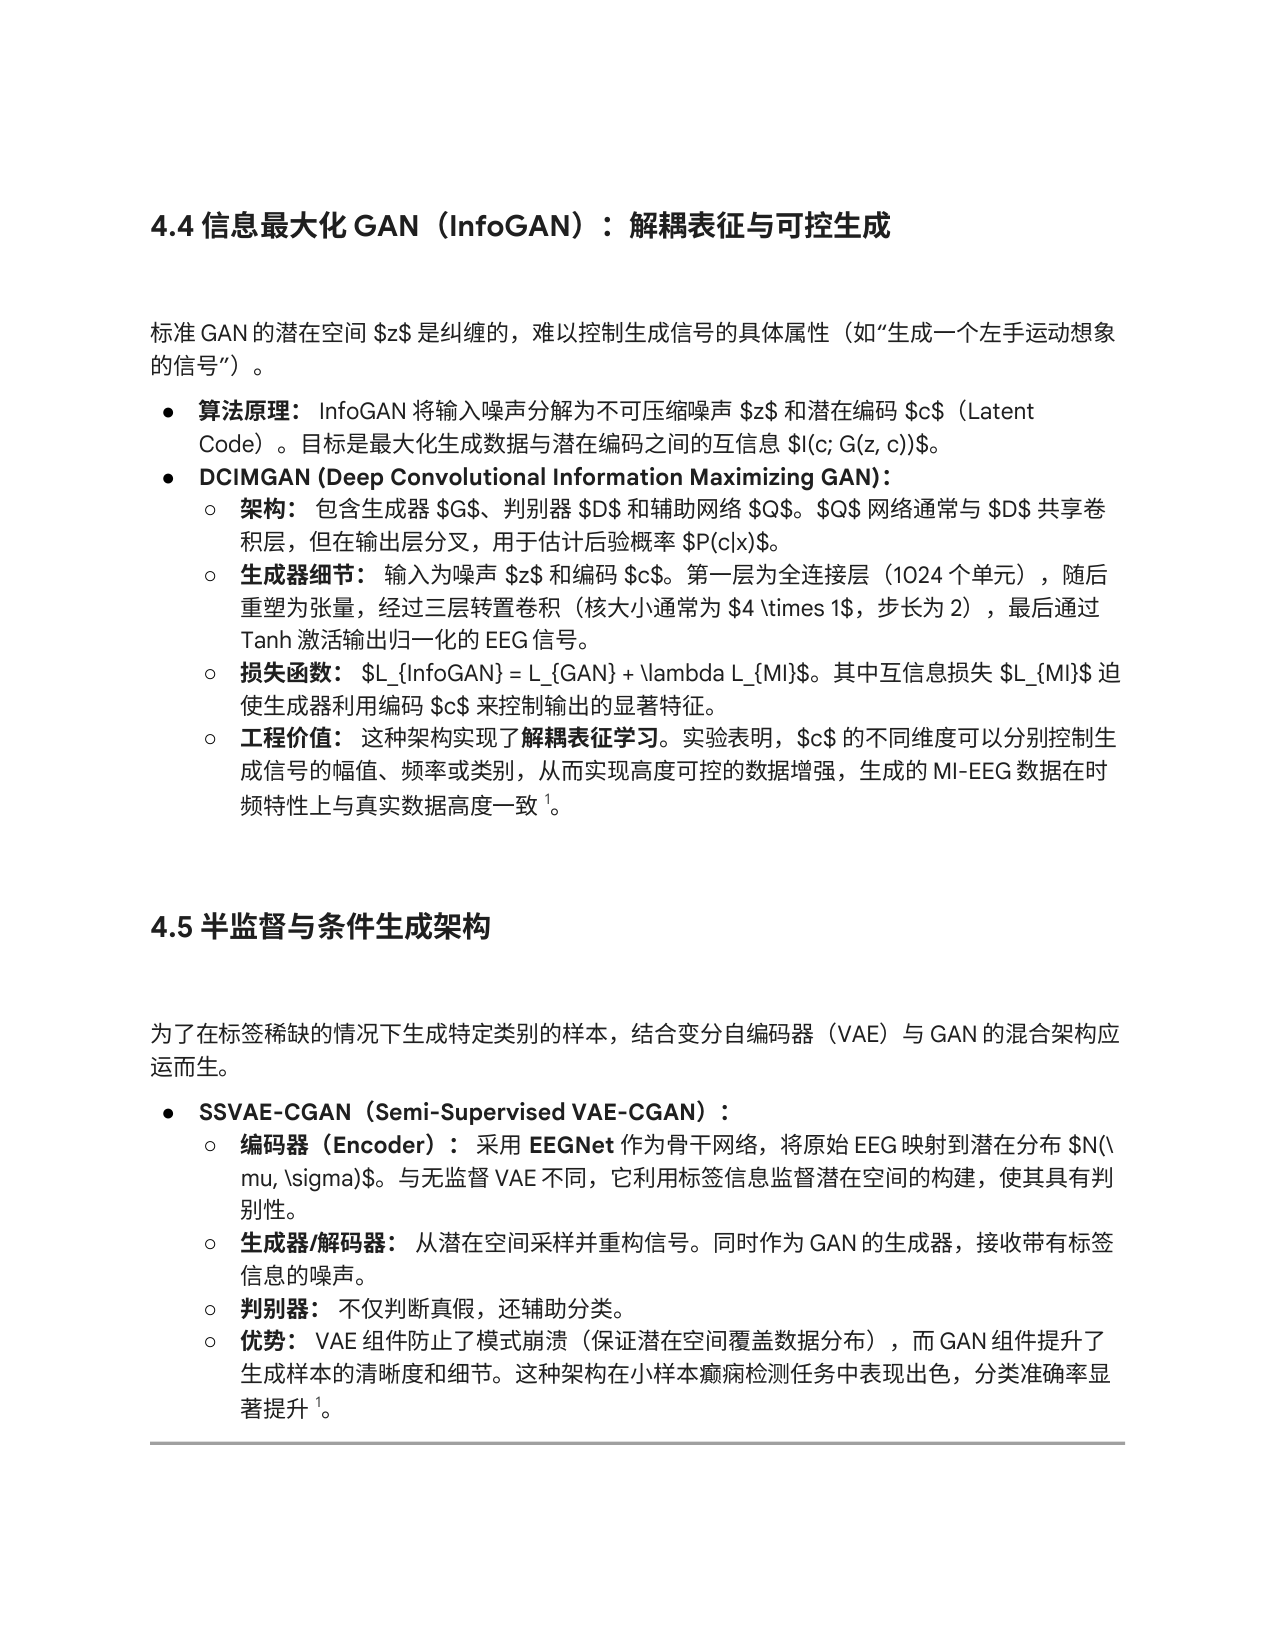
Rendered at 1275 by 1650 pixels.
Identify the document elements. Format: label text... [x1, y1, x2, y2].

text 为了在标签稀缺的情况下生成特定类别的样本，结合变分自编码器（VAE）与GAN的混合架构应运而生。 [150, 1021, 1125, 1082]
list SSVAE-CGAN（Semi-Supervised VAE-CGAN）： [161, 1099, 1125, 1127]
text 标准GAN的潜在空间 $z$ 是纠缠的，难以控制生成信号的具体属性（如“生成一个左手运动想象的信号”）。 [150, 319, 1125, 381]
subtitle 4.4 信息最大化GAN（InfoGAN）：解耦表征与可控生成 [150, 208, 1125, 244]
list 算法原理： InfoGAN 将输入噪声分解为不可压缩噪声 $z$ 和潜在编码 $c$（Latent Code）。目标是最大化生成数据与潜在编码之间的互信息 $I(c; G(z, c))$。 [161, 397, 1125, 459]
list 工程价值： 这种架构实现了解耦表征学习。实验表明，$c$ 的不同维度可以分别控制生成信号的幅值、频率或类别，从而实现高度可控的数据增强，生成的MI-EEG数据在时频特性上与真实数据高度一致 1。 [203, 724, 1125, 822]
list 损失函数： $L_{InfoGAN} = L_{GAN} + \lambda L_{MI}$。其中互信息损失 $L_{MI}$ 迫使生成器利用编码 $c$ 来控制输出的显著特征。 [203, 659, 1125, 721]
list DCIMGAN (Deep Convolutional Information Maximizing GAN)： [161, 463, 1125, 492]
list 判别器： 不仅判断真假，还辅助分类。 [203, 1295, 1125, 1324]
list 编码器（Encoder）： 采用 EEGNet 作为骨干网络，将原始EEG映射到潜在分布 $N(\mu, \sigma)$。与无监督VAE不同，它利用标签信息监督潜在空间的构建，使其具有判别性。 [203, 1131, 1125, 1226]
list 架构： 包含生成器 $G$、判别器 $D$ 和辅助网络 $Q$。$Q$ 网络通常与 $D$ 共享卷积层，但在输出层分叉，用于估计后验概率 $P(c|x)$。 [203, 496, 1125, 557]
list 生成器/解码器： 从潜在空间采样并重构信号。同时作为GAN的生成器，接收带有标签信息的噪声。 [203, 1229, 1125, 1291]
list 优势： VAE组件防止了模式崩溃（保证潜在空间覆盖数据分布），而GAN组件提升了生成样本的清晰度和细节。这种架构在小样本癫痫检测任务中表现出色，分类准确率显著提升 1。 [203, 1328, 1125, 1425]
subtitle 4.5 半监督与条件生成架构 [150, 909, 1125, 945]
list 生成器细节： 输入为噪声 $z$ 和编码 $c$。第一层为全连接层（1024个单元），随后重塑为张量，经过三层转置卷积（核大小通常为 $4 \times 1$，步长为2），最后通过Tanh激活输出归一化的EEG信号。 [203, 561, 1125, 655]
